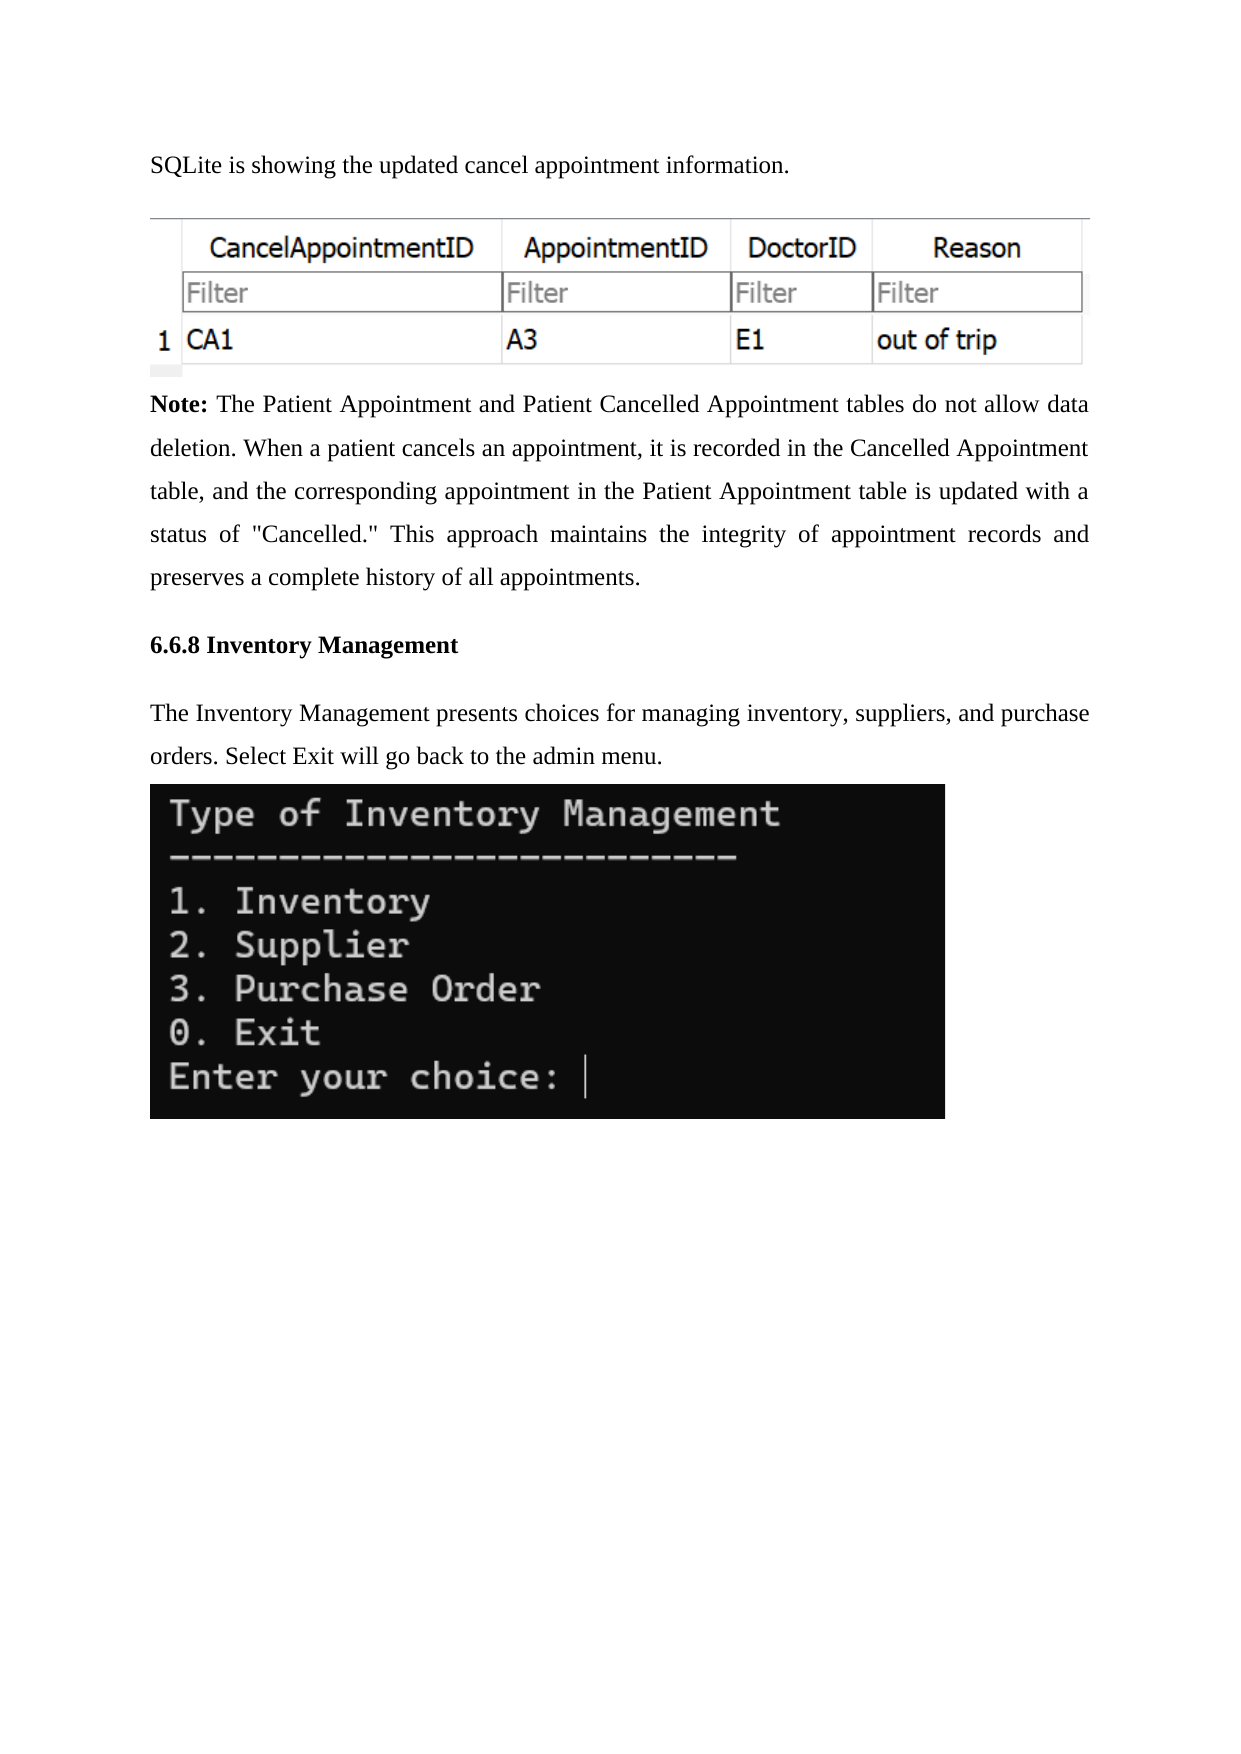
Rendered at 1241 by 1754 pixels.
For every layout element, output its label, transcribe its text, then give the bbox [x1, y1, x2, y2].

text Note: The Patient Appointment and Patient Cancelled Appointment tables do not allow data deletion. When a patient cancels an appointment, it is recorded in the Cancelled Appointment table, and the corresponding appointment in the Patient Appointment table is updated with a status of "Cancelled." This approach maintains the integrity of appointment records and preserves a complete history of all appointments. [150, 389, 1090, 591]
text The Inventory Management presents choices for managing inventory, suppliers, and purchase orders. Select Exit will go back to the admin menu. [150, 698, 1090, 770]
text SQLite is showing the updated cancel appointment information. [150, 150, 1090, 179]
picture [150, 218, 1091, 377]
subtitle 6.6.8 Inventory Management [150, 630, 1090, 659]
picture [150, 784, 946, 1119]
